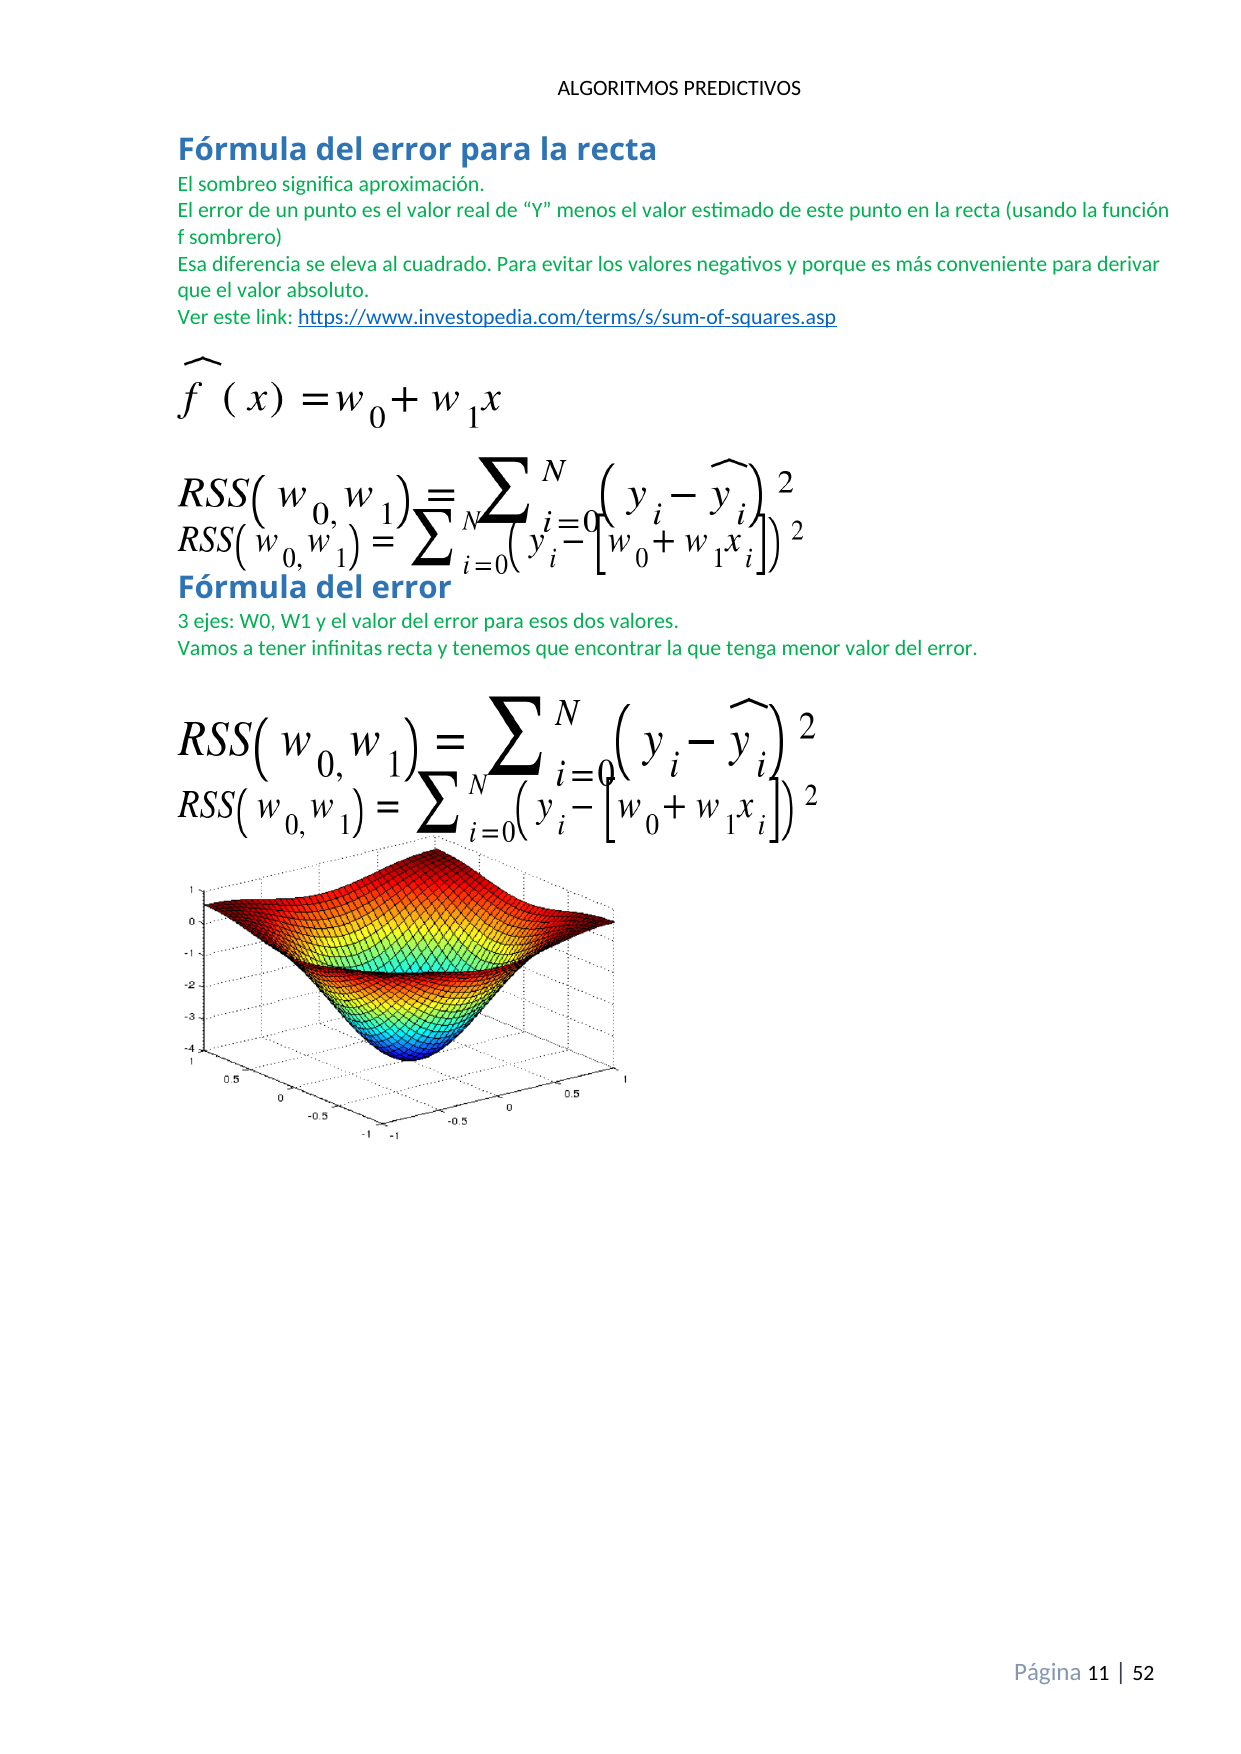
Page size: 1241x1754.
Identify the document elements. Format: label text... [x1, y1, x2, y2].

picture [177, 356, 503, 428]
picture [177, 457, 803, 575]
text Esa diferencia se eleva al cuadrado. Para evitar los valores negativos y porque es más conveniente para derivar que el valor absoluto. [177, 250, 1181, 303]
subtitle Fórmula del error para la recta [177, 127, 1181, 170]
text El error de un punto es el valor real de “Y” menos el valor estimado de este punto en la recta (usando la función f sombrero) [177, 196, 1181, 250]
text Vamos a tener infinitas recta y tenemos que encontrar la que tenga menor valor del error. [177, 634, 1181, 661]
text 3 ejes: W0, W1 y el valor del error para esos dos valores. [177, 608, 1181, 634]
subtitle Fórmula del error [177, 565, 1181, 608]
text Ver este link: https://www.investopedia.com/terms/s/sum-of-squares.asp [177, 303, 1181, 330]
text El sombreo significa aproximación. [177, 170, 1181, 196]
picture [177, 696, 818, 1145]
